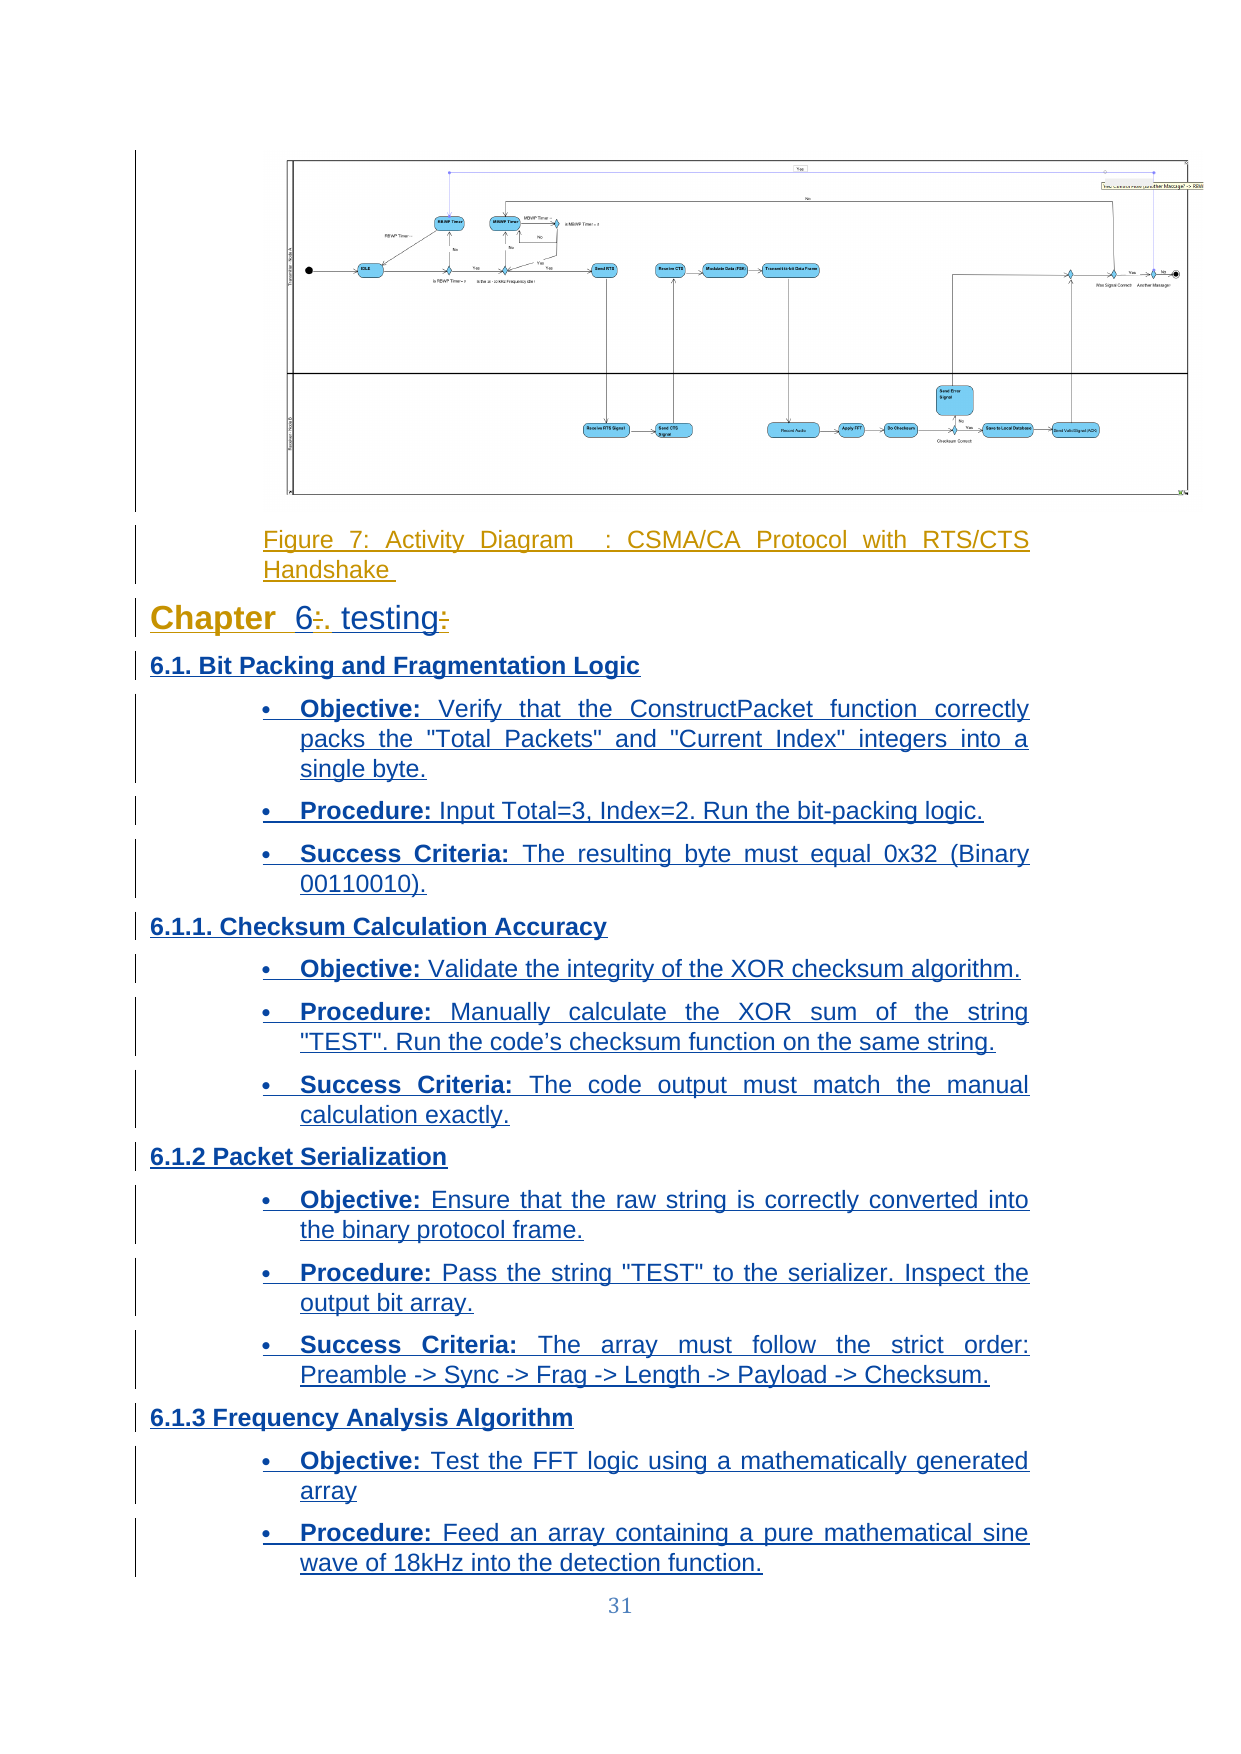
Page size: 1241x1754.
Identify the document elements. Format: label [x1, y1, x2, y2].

picture [262, 150, 1204, 512]
